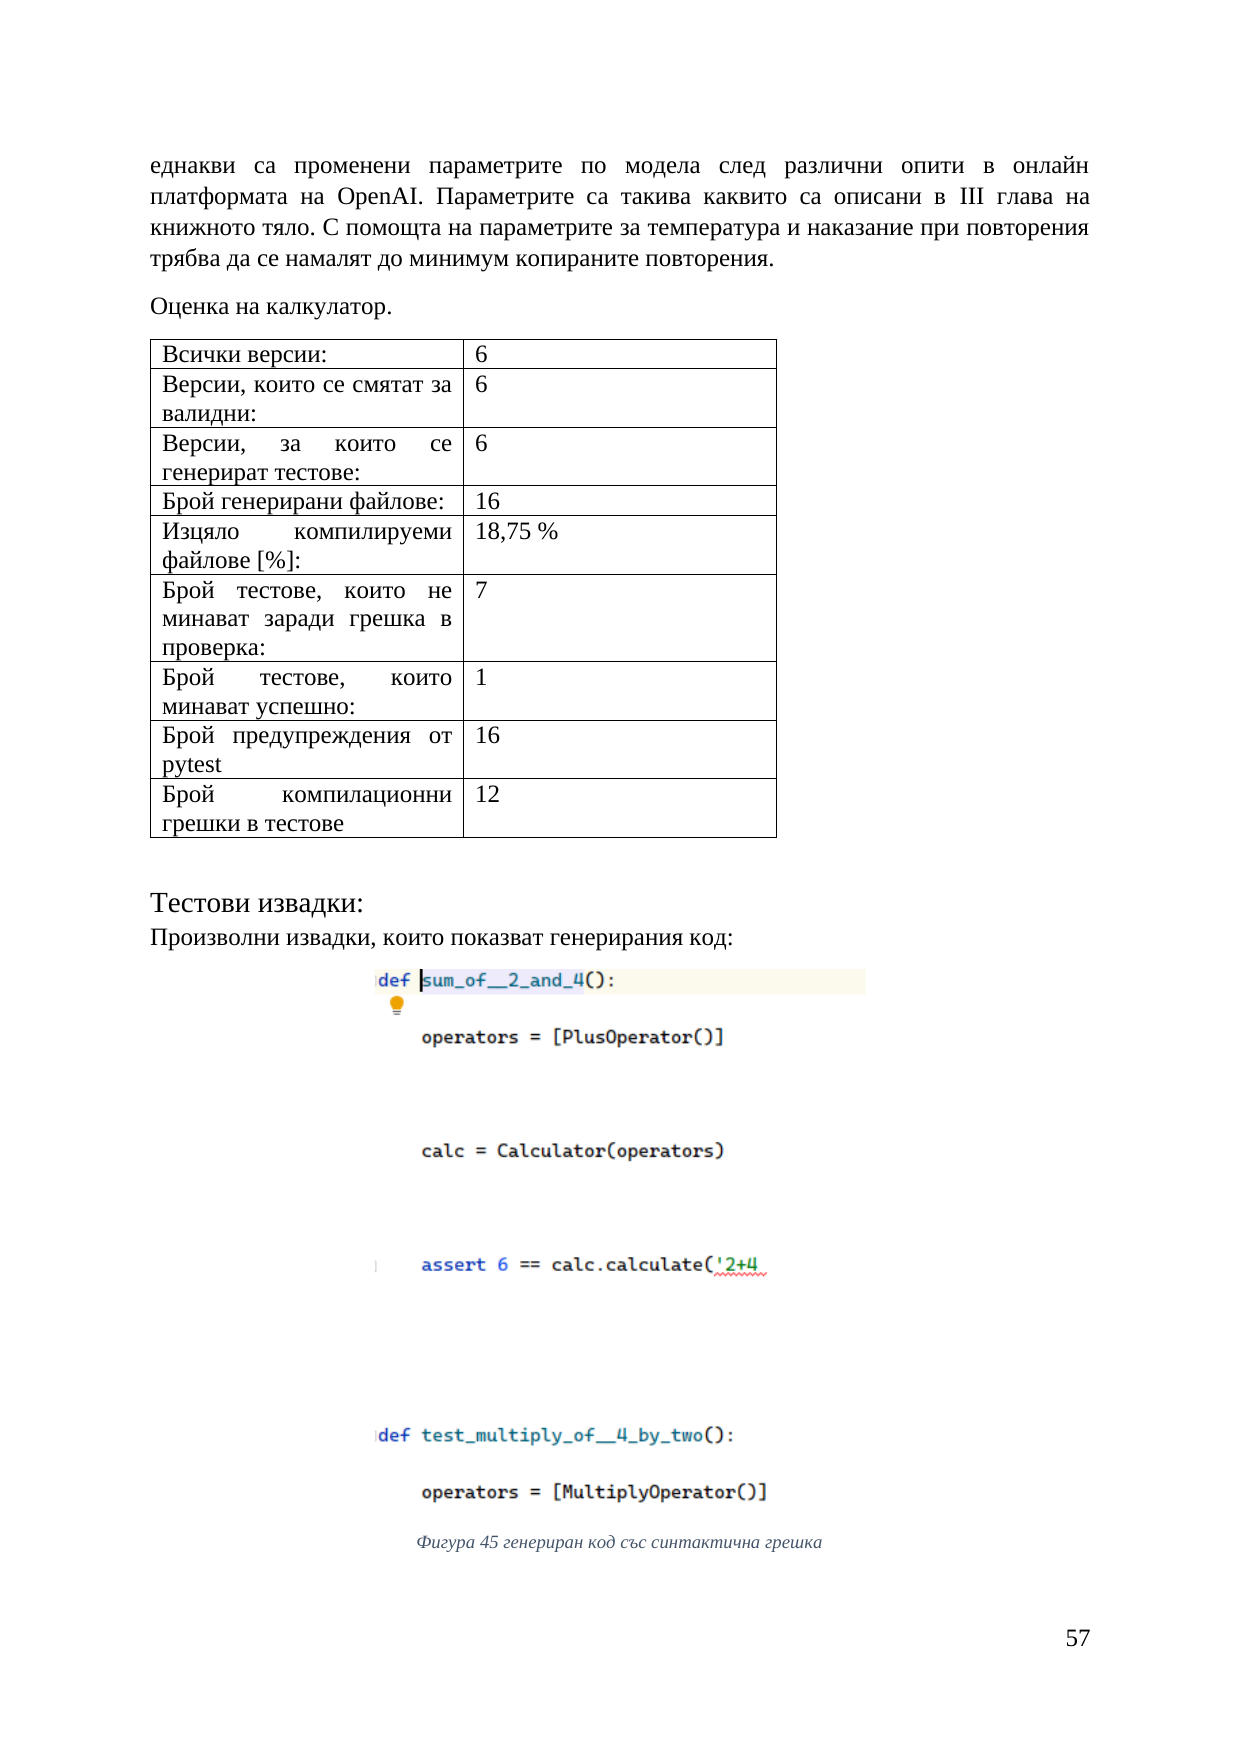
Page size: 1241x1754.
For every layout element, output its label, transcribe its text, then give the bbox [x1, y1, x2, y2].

table_cell Версии, които се смятат за валидни: [151, 369, 463, 427]
table_cell 6 [464, 369, 776, 427]
table_cell 7 [464, 575, 776, 661]
table_cell 16 [464, 721, 776, 778]
table_cell Брой тестове, които не минават заради грешка в проверка: [151, 575, 463, 661]
table_cell 1 [464, 662, 776, 719]
table_cell Брой генерирани файлове: [151, 486, 463, 515]
text Оценка на калкулатор. [150, 291, 1090, 319]
table_cell 6 [464, 428, 776, 485]
table_cell Изцяло компилируеми файлове [%]: [151, 516, 463, 574]
table_header Всички версии: [151, 340, 463, 368]
table_cell Брой тестове, които минават успешно: [151, 662, 463, 719]
picture [374, 969, 866, 1512]
table_cell 12 [464, 779, 776, 837]
table_cell 16 [464, 486, 776, 515]
text Произволни извадки, които показват генерирания код: [150, 922, 1090, 950]
table_cell Брой компилационни грешки в тестове [151, 779, 463, 837]
table_header 6 [464, 340, 776, 368]
table_cell Версии, за които се генерират тестове: [151, 428, 463, 485]
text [150, 150, 1090, 272]
table_cell Брой предупреждения от pytest [151, 721, 463, 778]
table_cell 18,75 % [464, 516, 776, 574]
text Фигура 45 генериран код със синтактична грешка [150, 1531, 1090, 1552]
subtitle Тестови извадки: [150, 885, 1090, 919]
